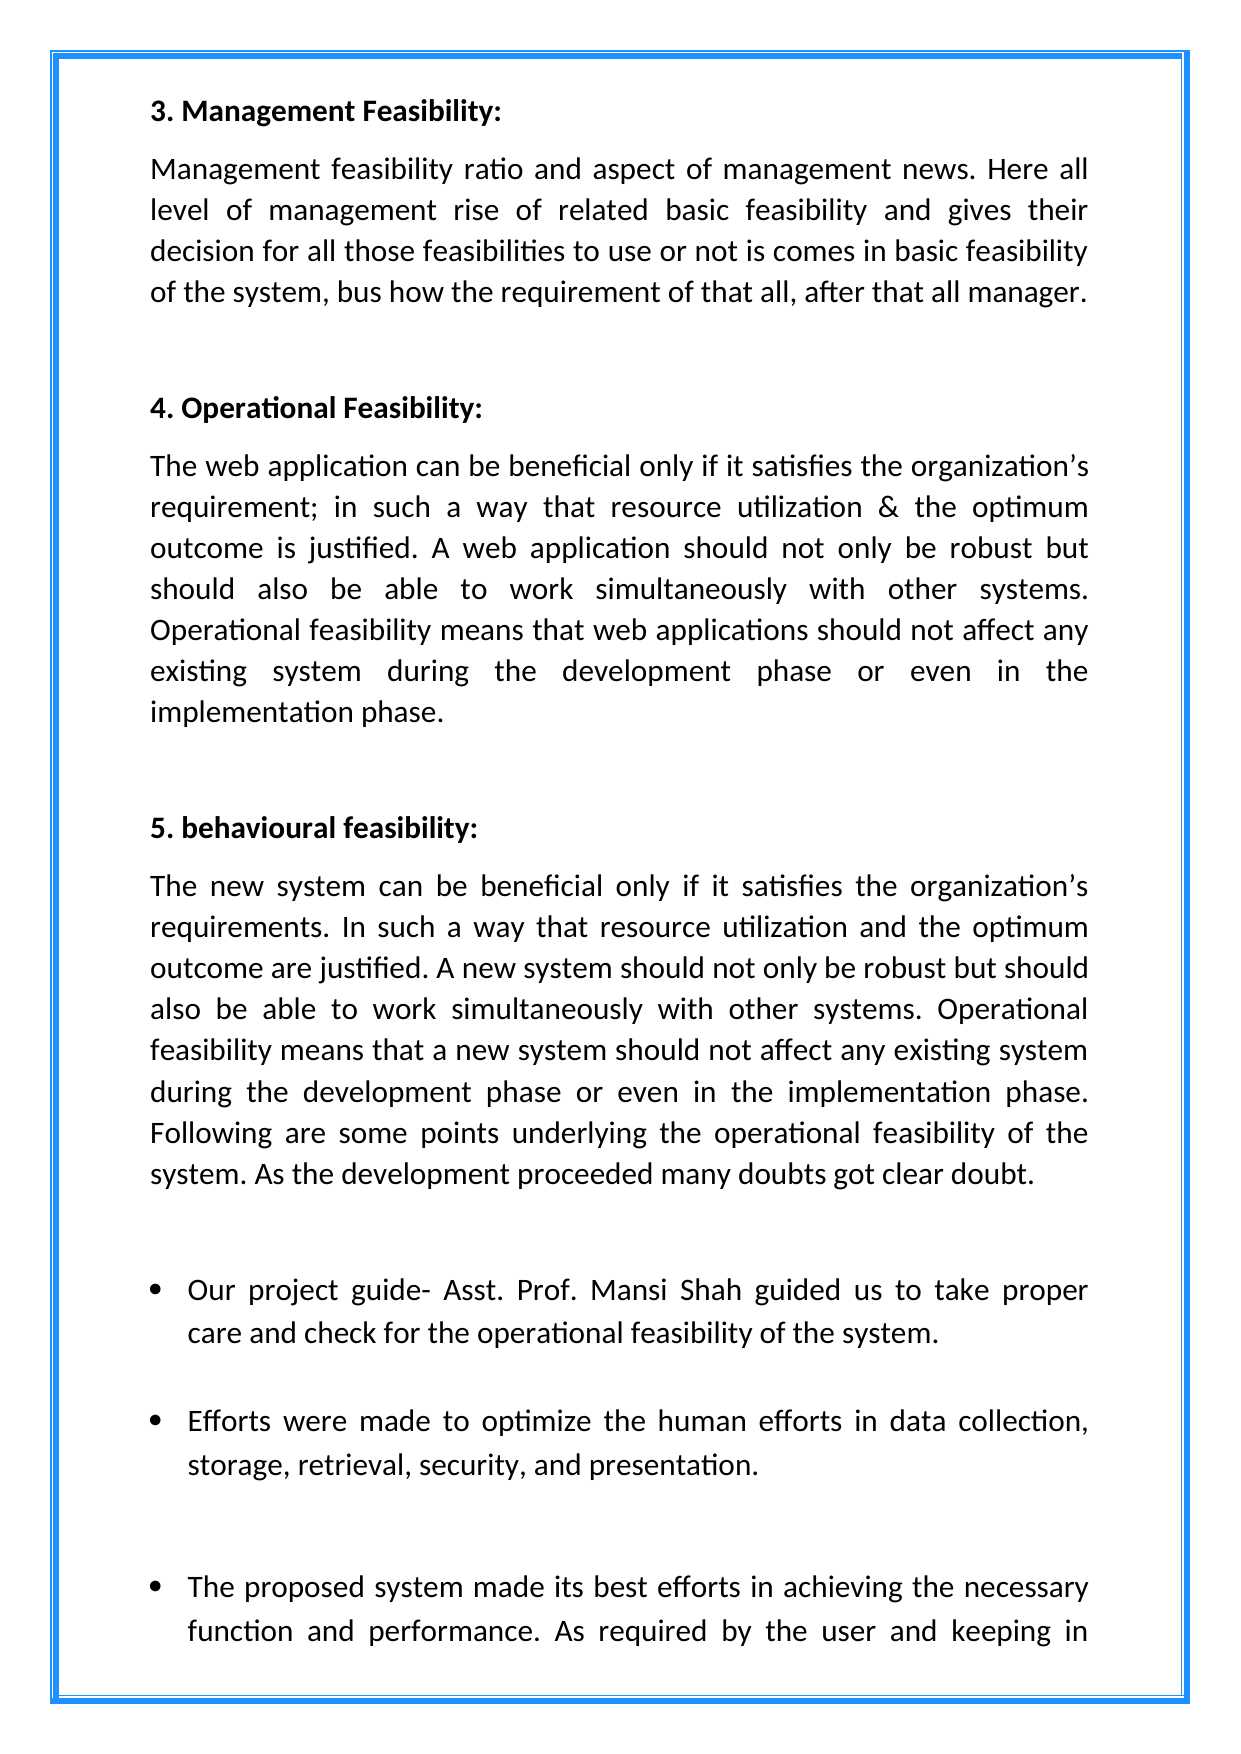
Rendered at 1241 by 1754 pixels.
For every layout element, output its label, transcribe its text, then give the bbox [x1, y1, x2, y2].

list Our project guide- Asst. Prof. Mansi Shah guided us to take proper care and check for the operational feasibility of the system. [150, 1269, 1090, 1351]
text 4. Operational Feasibility: [150, 388, 1090, 426]
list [150, 1567, 1090, 1649]
text 3. Management Feasibility: [150, 91, 1090, 129]
text Management feasibility ratio and aspect of management news. Here all level of management rise of related basic feasibility and gives their decision for all those feasibilities to use or not is comes in basic feasibility of the system, bus how the requirement of that all, after that all manager. [150, 149, 1090, 310]
text The web application can be beneficial only if it satisfies the organization’s requirement; in such a way that resource utilization & the optimum outcome is justified. A web application should not only be robust but should also be able to work simultaneously with other systems. Operational feasibility means that web applications should not affect any existing system during the development phase or even in the implementation phase. [150, 446, 1090, 731]
text 5. behavioural feasibility: [150, 808, 1090, 846]
list Efforts were made to optimize the human efforts in data collection, storage, retrieval, security, and presentation. [150, 1401, 1090, 1483]
text The new system can be beneficial only if it satisfies the organization’s requirements. In such a way that resource utilization and the optimum outcome are justified. A new system should not only be robust but should also be able to work simultaneously with other systems. Operational feasibility means that a new system should not affect any existing system during the development phase or even in the implementation phase. Following are some points underlying the operational feasibility of the system. As the development proceeded many doubts got clear doubt. [150, 866, 1090, 1192]
